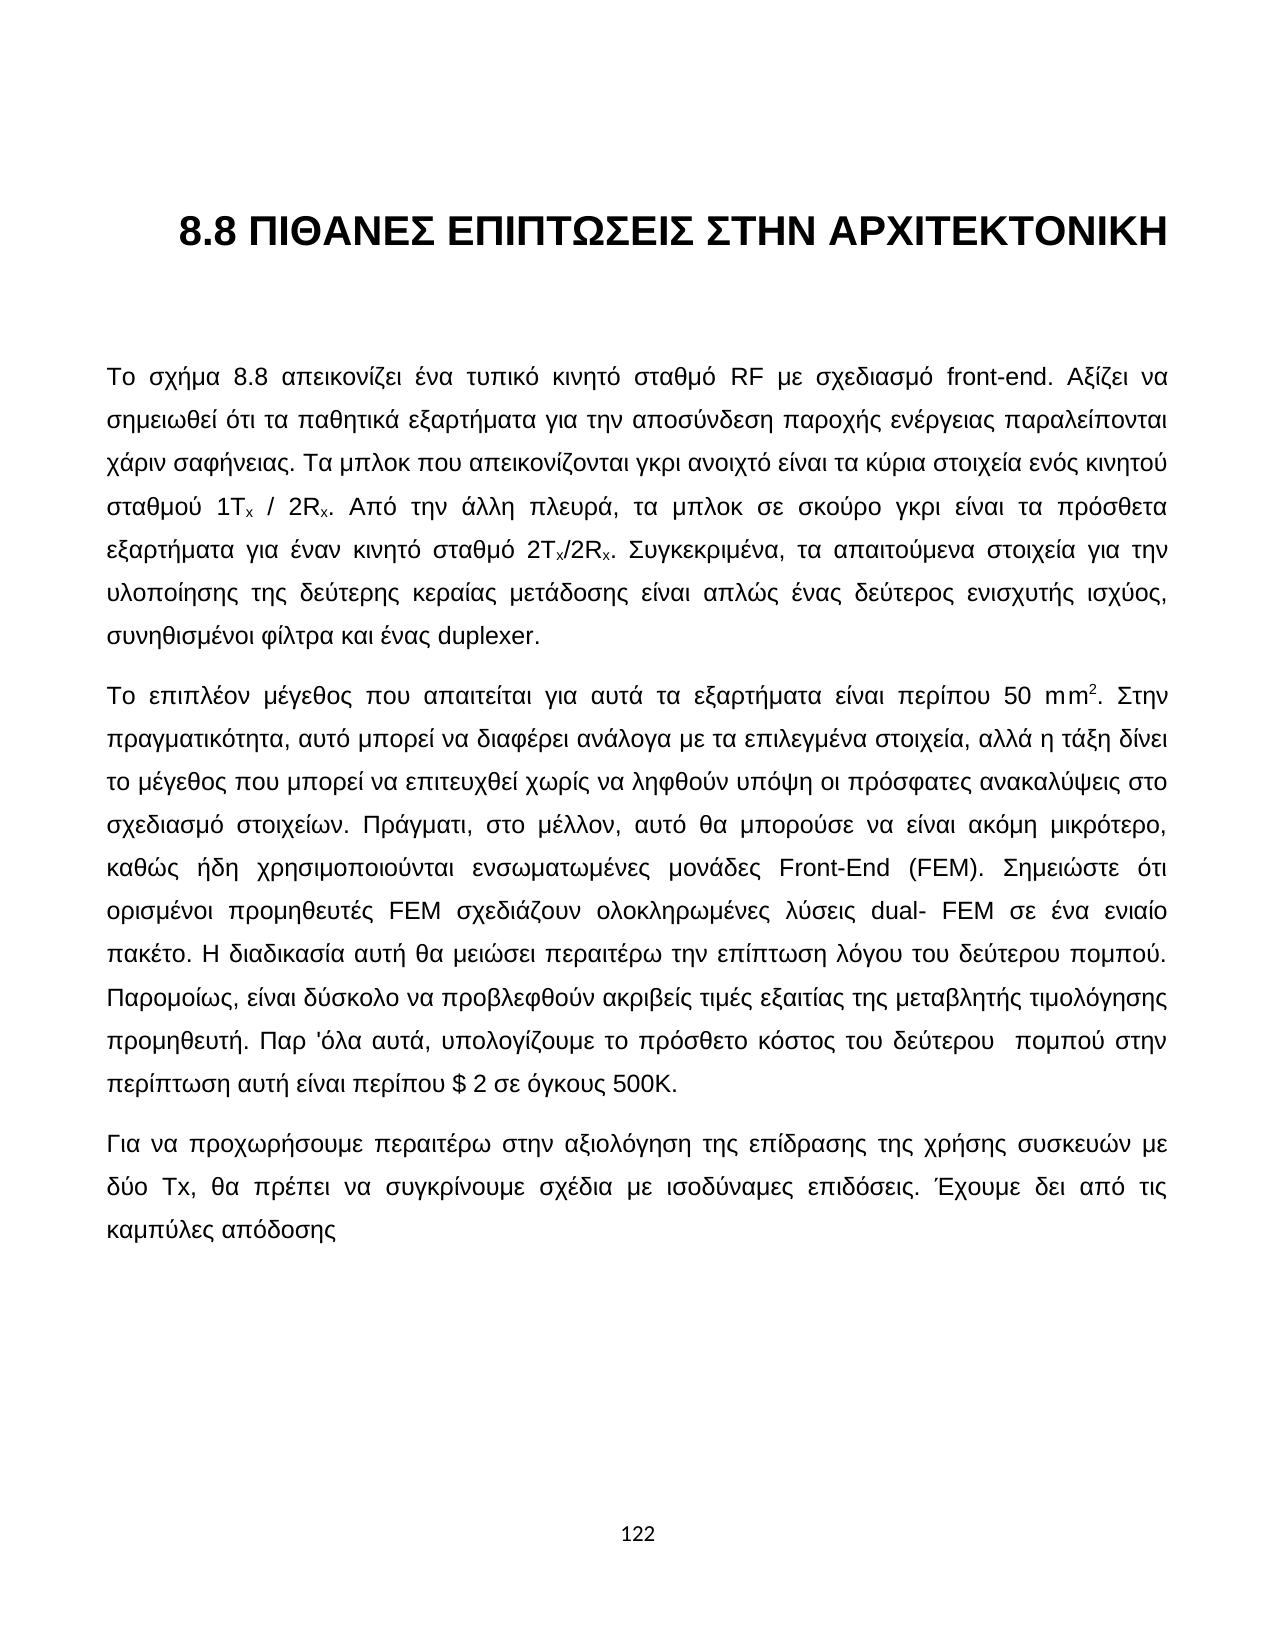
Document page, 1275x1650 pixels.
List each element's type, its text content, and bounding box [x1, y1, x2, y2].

text Το σχήμα 8.8 απεικονίζει ένα τυπικό κινητό σταθμό RF με σχεδιασμό front-end. Αξίζει να σημειωθεί ότι τα παθητικά εξαρτήματα για την αποσύνδεση παροχής ενέργειας παραλείπονται χάριν σαφήνειας. Τα μπλοκ που απεικονίζονται γκρι ανοιχτό είναι τα κύρια στοιχεία ενός κινητού σταθμού 1Tx / 2Rx. Από την άλλη πλευρά, τα μπλοκ σε σκούρο γκρι είναι τα πρόσθετα εξαρτήματα για έναν κινητό σταθμό 2Tx/2Rx. Συγκεκριμένα, τα απαιτούμενα στοιχεία για την υλοποίησης της δεύτερης κεραίας μετάδοσης είναι απλώς ένας δεύτερος ενισχυτής ισχύος, συνηθισμένοι φίλτρα και ένας duplexer. [106, 362, 1169, 650]
text Το επιπλέον μέγεθος που απαιτείται για αυτά τα εξαρτήματα είναι περίπου 50 mm2. Στην πραγματικότητα, αυτό μπορεί να διαφέρει ανάλογα με τα επιλεγμένα στοιχεία, αλλά η τάξη δίνει το μέγεθος που μπορεί να επιτευχθεί χωρίς να ληφθούν υπόψη οι πρόσφατες ανακαλύψεις στο σχεδιασμό στοιχείων. Πράγματι, στο μέλλον, αυτό θα μπορούσε να είναι ακόμη μικρότερο, καθώς ήδη χρησιμοποιούνται ενσωματωμένες μονάδες Front-End (FEM). Σημειώστε ότι ορισμένοι προμηθευτές FEM σχεδιάζουν ολοκληρωμένες λύσεις dual- FEM σε ένα ενιαίο πακέτο. Η διαδικασία αυτή θα μειώσει περαιτέρω την επίπτωση λόγου του δεύτερου πομπού. Παρομοίως, είναι δύσκολο να προβλεφθούν ακριβείς τιμές εξαιτίας της μεταβλητής τιμολόγησης προμηθευτή. Παρ 'όλα αυτά, υπολογίζουμε το πρόσθετο κόστος του δεύτερου πομπού στην περίπτωση αυτή είναι περίπου $ 2 σε όγκους 500K. [106, 681, 1169, 1098]
text 8.8 ΠΙΘΑΝΕΣ ΕΠΙΠΤΩΣΕΙΣ ΣΤΗΝ ΑΡΧΙΤΕΚΤΟΝΙΚΗ [106, 207, 1169, 254]
text Για να προχωρήσουμε περαιτέρω στην αξιολόγηση της επίδρασης της χρήσης συσκευών με δύο Tx, θα πρέπει να συγκρίνουμε σχέδια με ισοδύναμες επιδόσεις. Έχουμε δει από τις καμπύλες απόδοσης [106, 1129, 1169, 1244]
